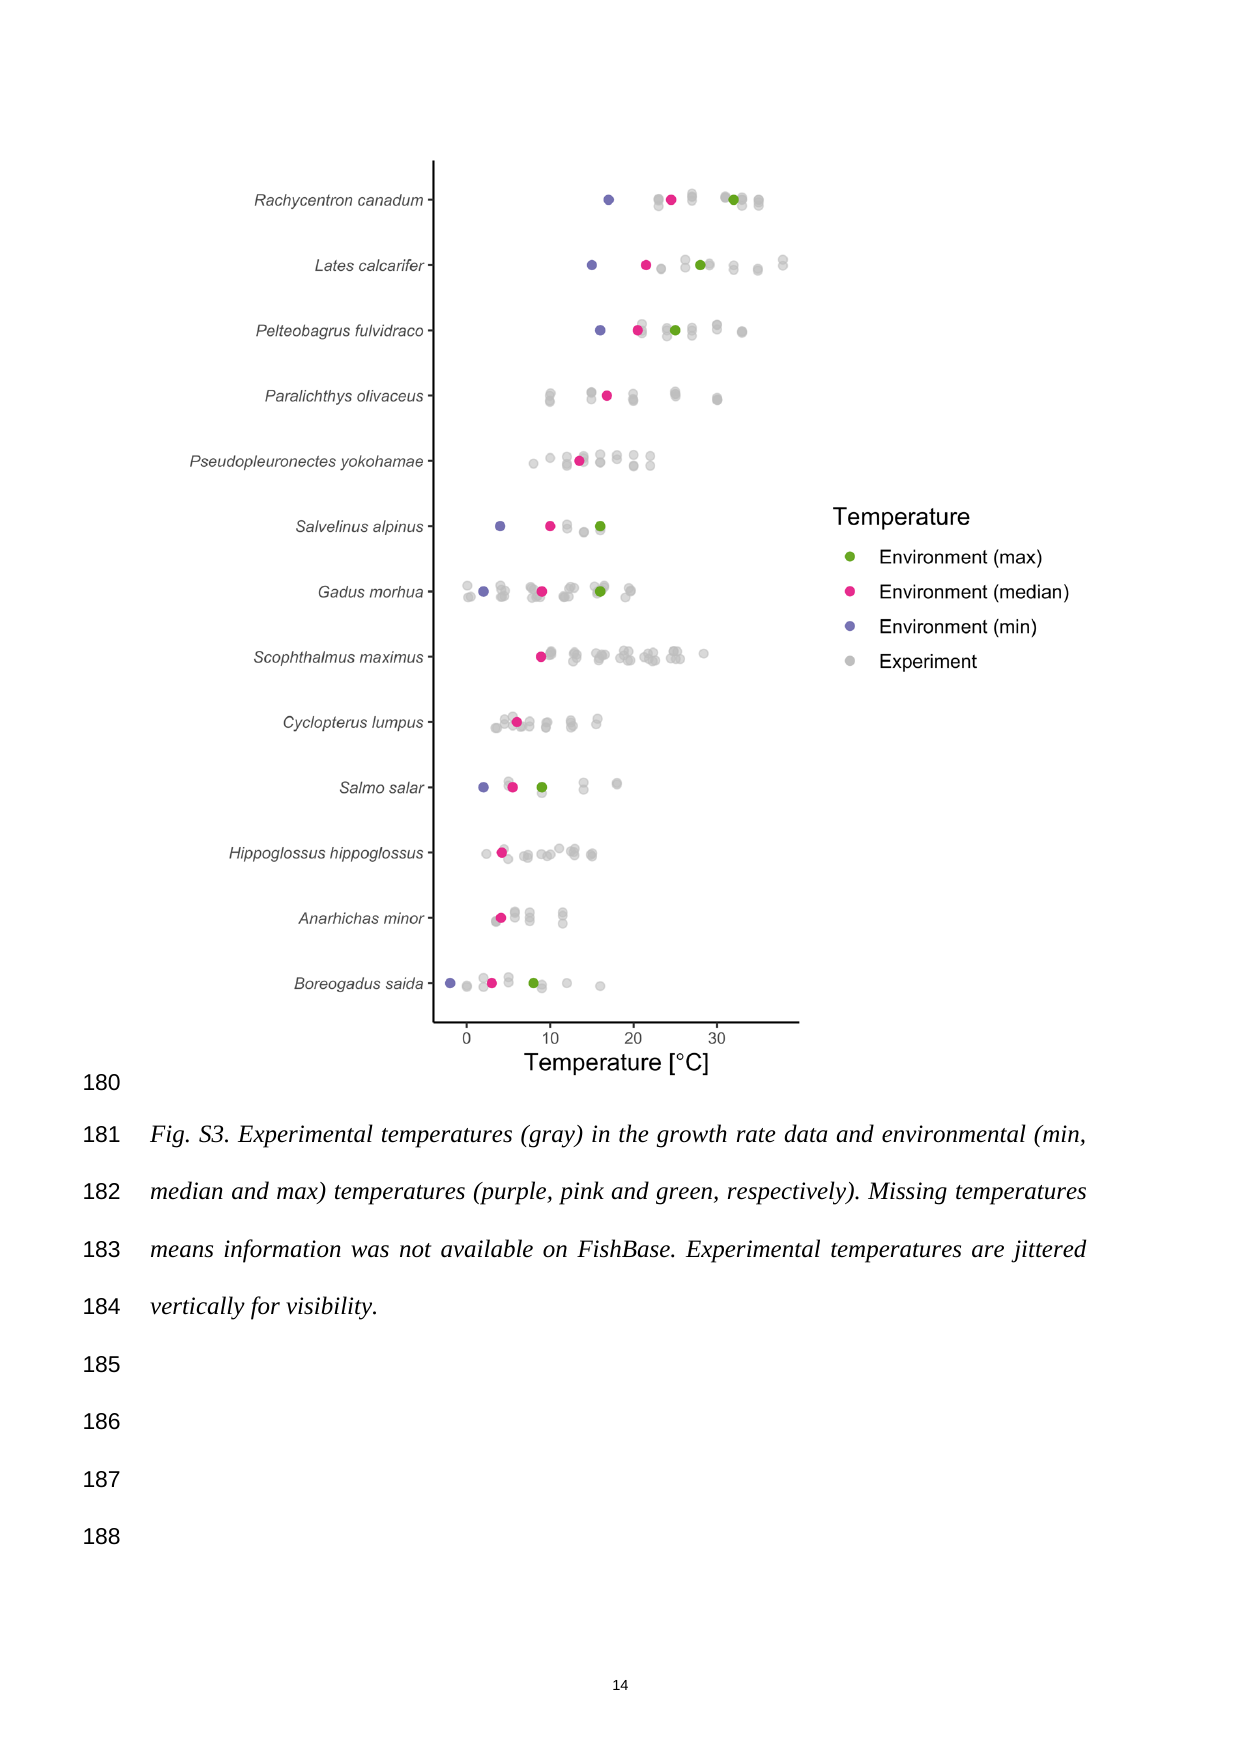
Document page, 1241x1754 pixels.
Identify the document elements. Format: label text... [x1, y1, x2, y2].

text Fig. S3. Experimental temperatures (gray) in the growth rate data and environmental (min, median and max) temperatures (purple, pink and green, respectively). Missing temperatures means information was not available on FishBase. Experimental temperatures are jittered vertically for visibility. [150, 1119, 1090, 1320]
picture [150, 150, 1091, 1091]
